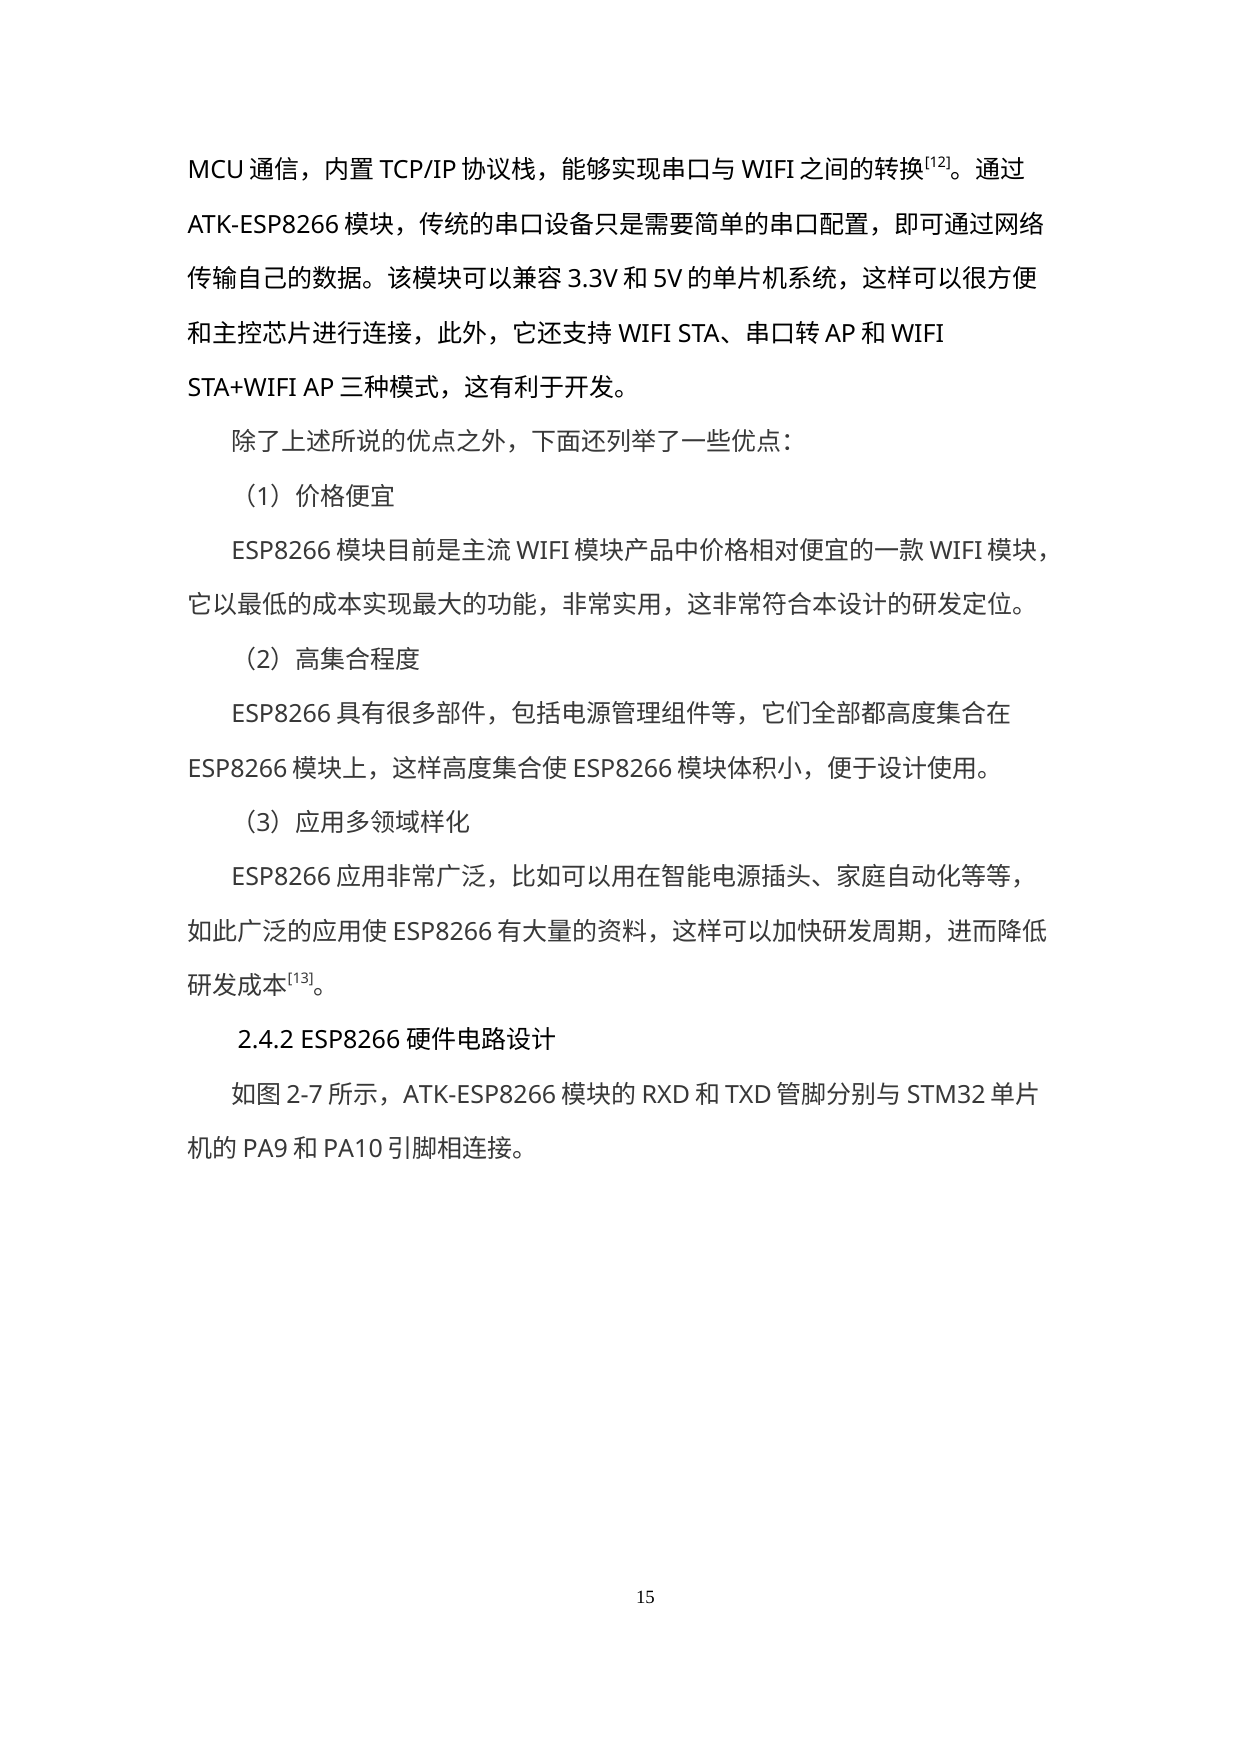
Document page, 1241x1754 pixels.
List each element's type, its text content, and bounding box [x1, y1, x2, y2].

text （2）高集合程度 [187, 639, 1053, 676]
text ESP8266应用非常广泛，比如可以用在智能电源插头、家庭自动化等等，如此广泛的应用使ESP8266有大量的资料，这样可以加快研发周期，进而降低研发成本[13]。 [187, 857, 1053, 1002]
text ESP8266具有很多部件，包括电源管理组件等，它们全部都高度集合在ESP8266模块上，这样高度集合使ESP8266模块体积小，便于设计使用。 [187, 694, 1053, 784]
text 除了上述所说的优点之外，下面还列举了一些优点： [187, 422, 1053, 458]
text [187, 150, 1053, 404]
text （1）价格便宜 [187, 476, 1053, 512]
text 2.4.2 ESP8266 硬件电路设计 [187, 1020, 1053, 1056]
text （3）应用多领域样化 [187, 802, 1053, 839]
text 如图2-7所示，ATK-ESP8266模块的RXD和TXD管脚分别与STM32单片机的PA9和PA10引脚相连接。 [187, 1074, 1053, 1165]
text ESP8266模块目前是主流WIFI模块产品中价格相对便宜的一款WIFI模块，它以最低的成本实现最大的功能，非常实用，这非常符合本设计的研发定位。 [187, 531, 1053, 621]
